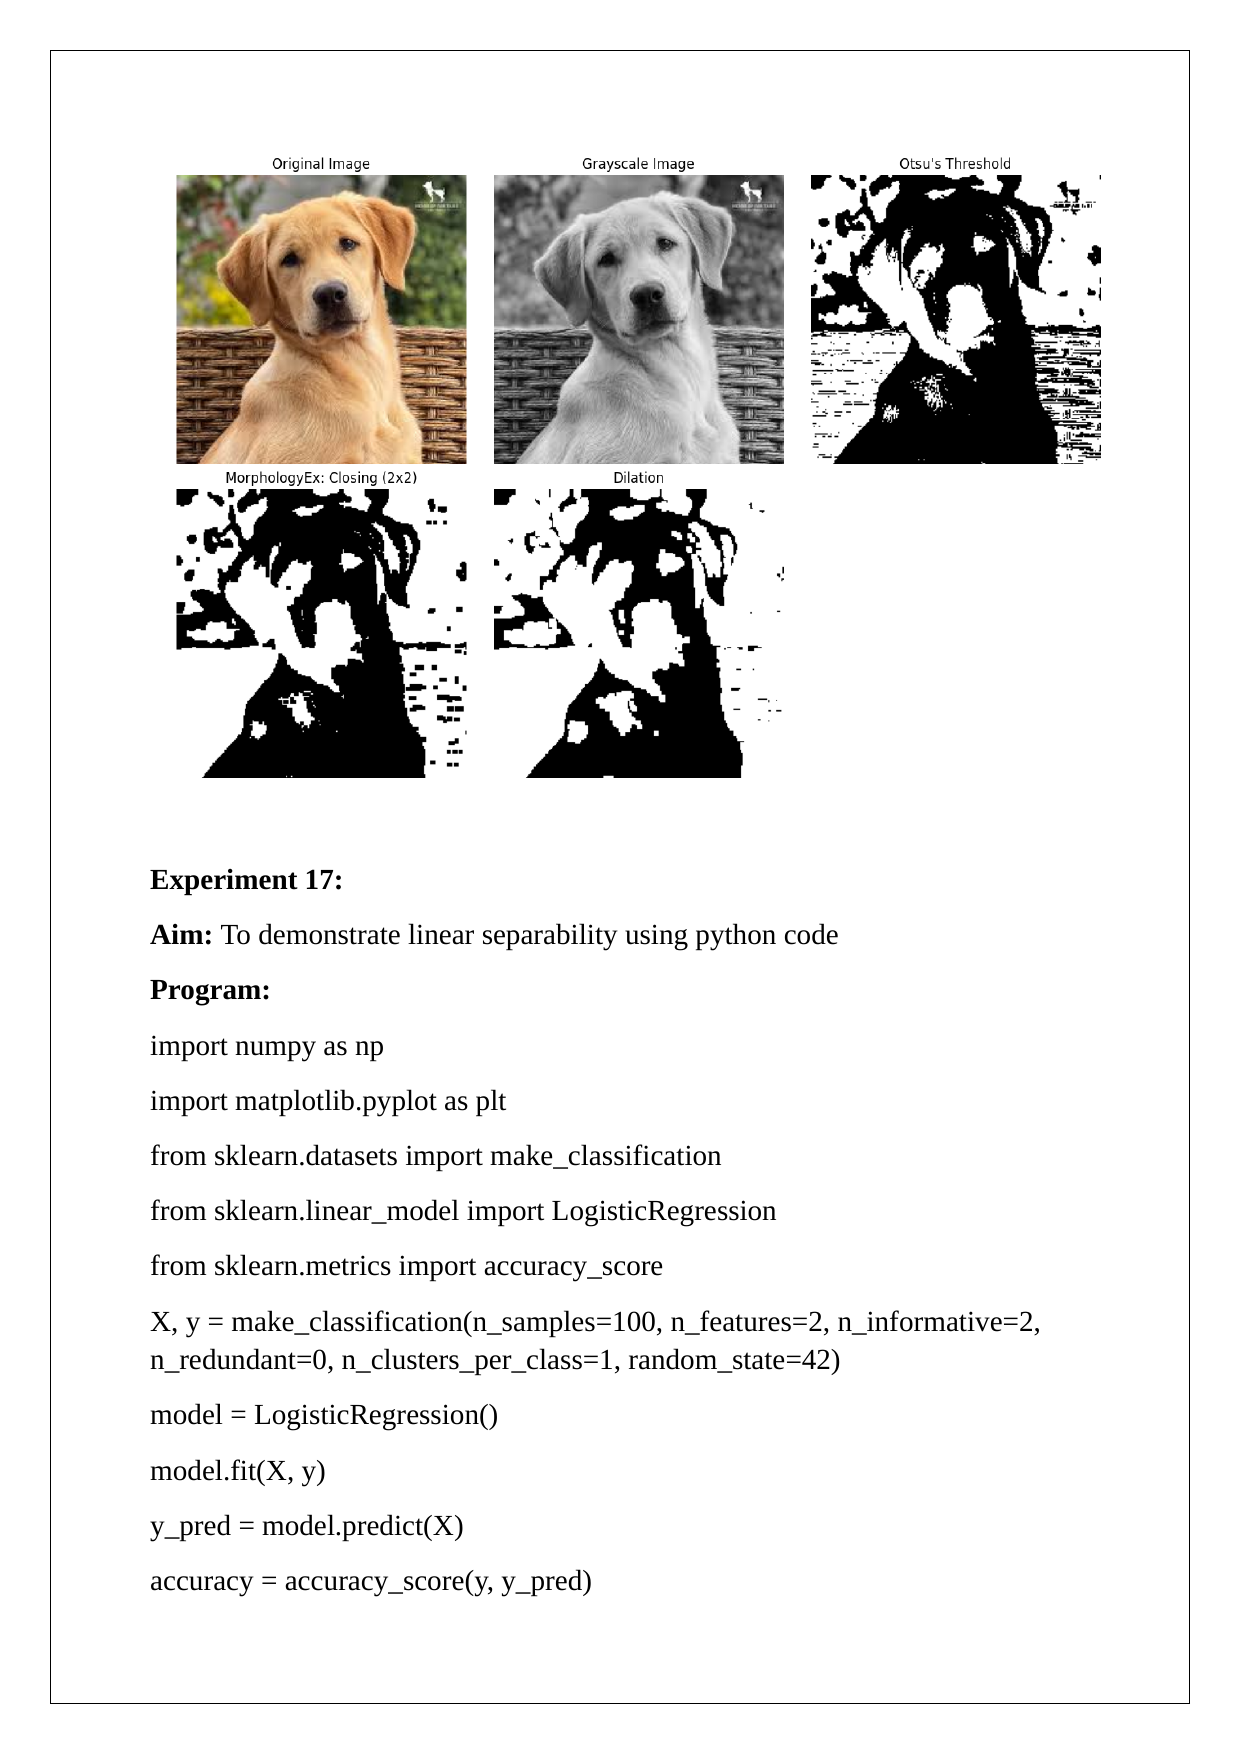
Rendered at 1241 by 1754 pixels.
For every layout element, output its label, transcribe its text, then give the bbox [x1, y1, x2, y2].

text Program: [150, 972, 1090, 1006]
text from sklearn.linear_model import LogisticRegression [150, 1193, 1090, 1227]
text model = LogisticRegression() [150, 1397, 1090, 1431]
text X, y = make_classification(n_samples=100, n_features=2, n_informative=2, n_redundant=0, n_clusters_per_class=1, random_state=42) [150, 1304, 1090, 1376]
text from sklearn.datasets import make_classification [150, 1138, 1090, 1172]
text y_pred = model.predict(X) [150, 1508, 1090, 1541]
text model.fit(X, y) [150, 1453, 1090, 1486]
text import numpy as np [150, 1028, 1090, 1061]
text Aim: To demonstrate linear separability using python code [150, 917, 1090, 951]
text accuracy = accuracy_score(y, y_pred) [150, 1563, 1090, 1597]
text Experiment 17: [150, 862, 1090, 896]
text from sklearn.metrics import accuracy_score [150, 1248, 1090, 1282]
text import matplotlib.pyplot as plt [150, 1083, 1090, 1116]
